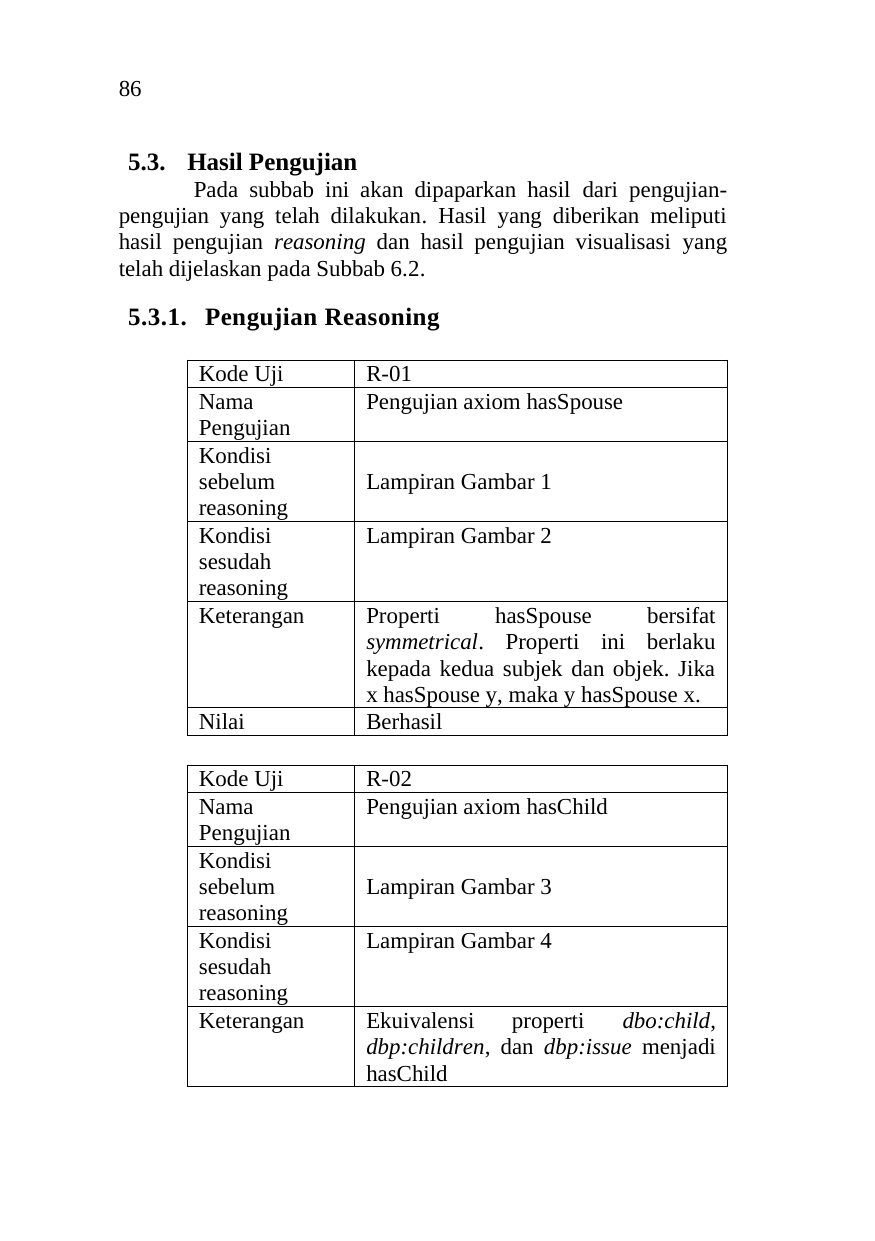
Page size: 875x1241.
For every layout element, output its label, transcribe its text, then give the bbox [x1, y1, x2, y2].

text Pada subbab ini akan dipaparkan hasil dari pengujian-pengujian yang telah dilakukan. Hasil yang diberikan meliputi hasil pengujian reasoning dan hasil pengujian visualisasi yang telah dijelaskan pada Subbab 6.2. [118, 176, 727, 281]
table_cell Lampiran Gambar 1 [355, 442, 727, 521]
table_cell Kondisi sebelum reasoning [188, 847, 354, 926]
table_cell Keterangan [188, 1007, 354, 1086]
table_cell Berhasil [355, 708, 727, 735]
table_header Kode Uji [188, 766, 354, 792]
table_header R-01 [355, 361, 727, 387]
table_cell Keterangan [188, 602, 354, 707]
table_header R-02 [355, 766, 727, 792]
subtitle Pengujian Reasoning [128, 302, 727, 331]
table_header Kode Uji [188, 361, 354, 387]
table_cell Lampiran Gambar 3 [355, 847, 727, 926]
table_cell Lampiran Gambar 4 [355, 927, 727, 1006]
table_cell Properti hasSpouse bersifat symmetrical. Properti ini berlaku kepada kedua subjek dan objek. Jika x hasSpouse y, maka y hasSpouse x. [355, 602, 727, 707]
table_cell Ekuivalensi properti dbo:child, dbp:children, dan dbp:issue menjadi hasChild [355, 1007, 727, 1086]
subtitle Hasil Pengujian [128, 147, 727, 176]
table_cell Nama Pengujian [188, 388, 354, 441]
table_cell Pengujian axiom hasChild [355, 793, 727, 846]
table_cell Nilai [188, 708, 354, 735]
table_cell Kondisi sesudah reasoning [188, 927, 354, 1006]
table_cell Nama Pengujian [188, 793, 354, 846]
table_cell Kondisi sesudah reasoning [188, 522, 354, 601]
table_cell Kondisi sebelum reasoning [188, 442, 354, 521]
table_cell Lampiran Gambar 2 [355, 522, 727, 601]
table_cell Pengujian axiom hasSpouse [355, 388, 727, 441]
